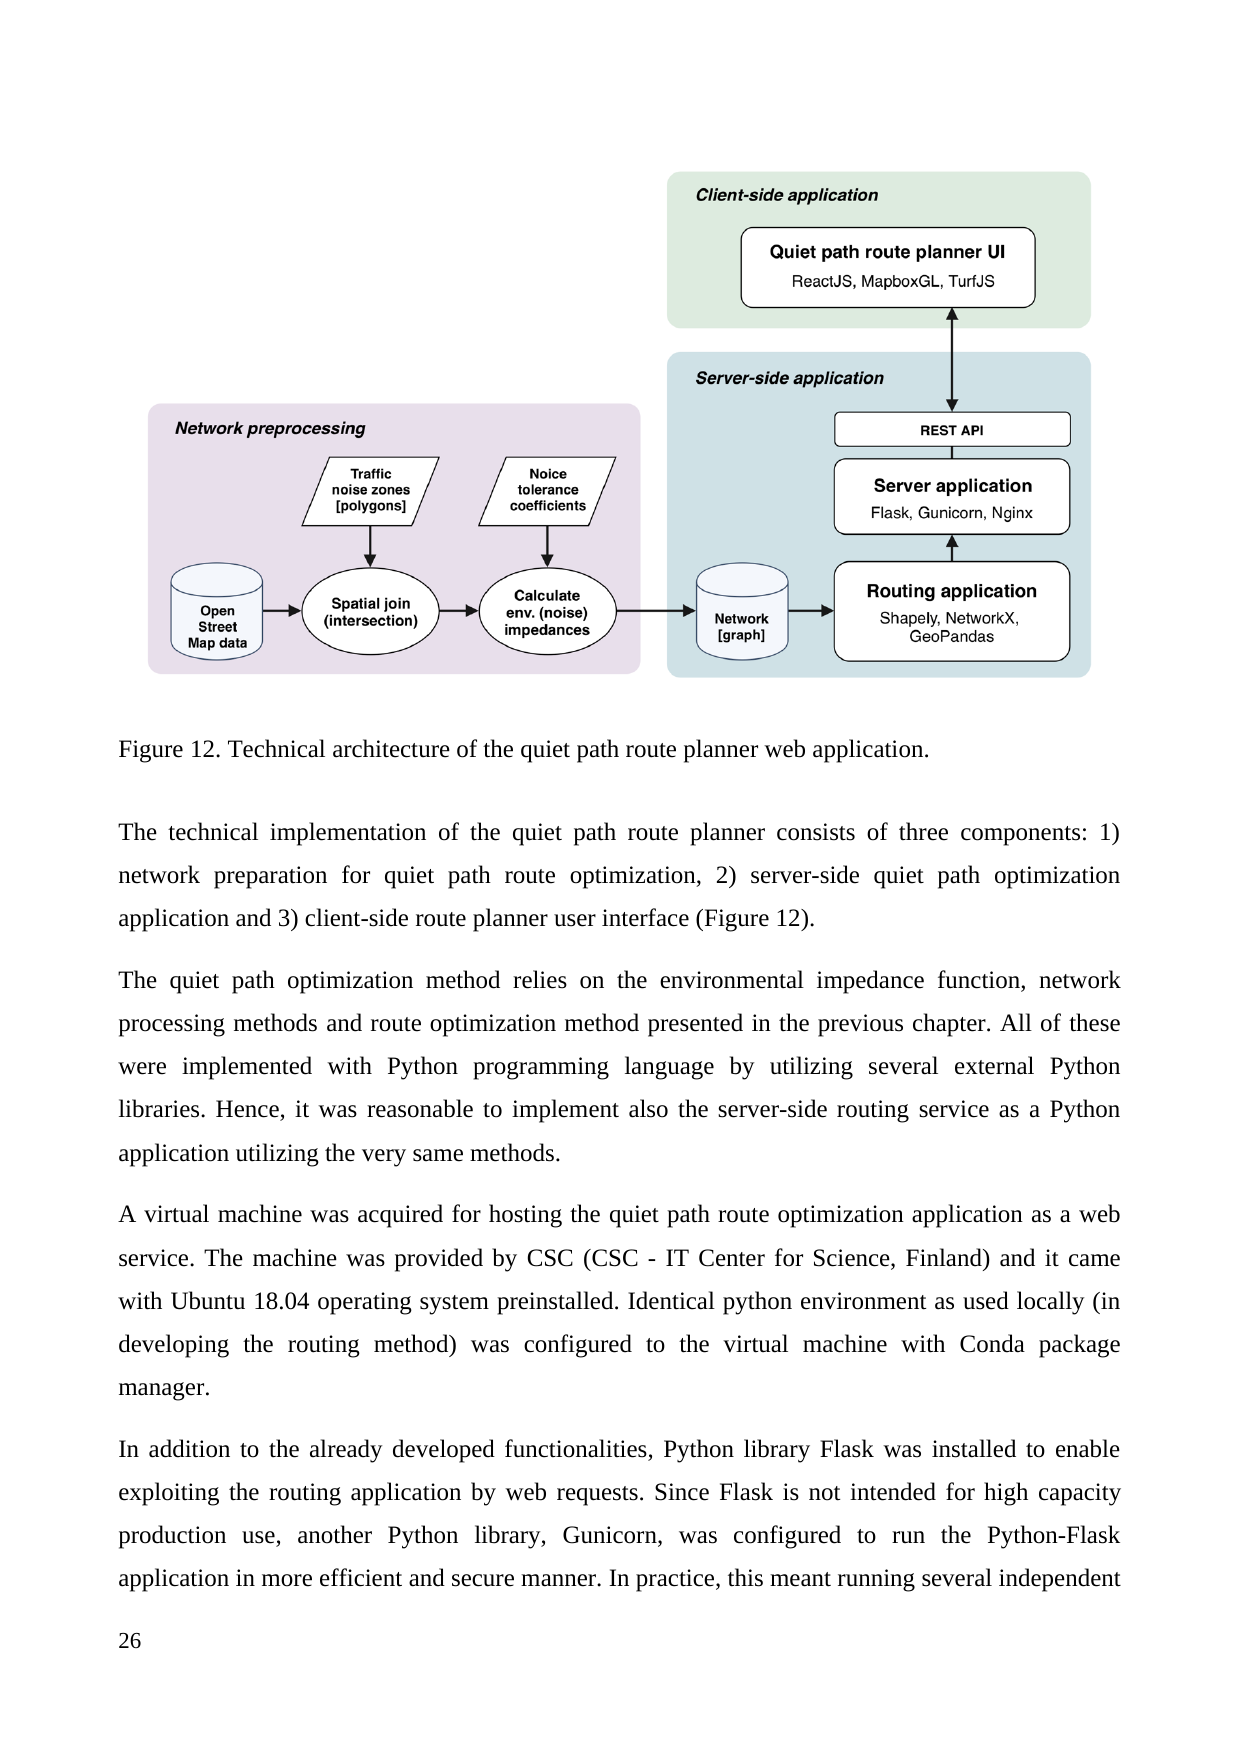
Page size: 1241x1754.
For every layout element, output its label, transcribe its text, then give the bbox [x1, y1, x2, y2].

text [118, 1434, 1122, 1592]
text The technical implementation of the quiet path route planner consists of three components: 1) network preparation for quiet path route optimization, 2) server-side quiet path optimization application and 3) client-side route planner user interface (Figure 11). [118, 817, 1122, 932]
text A virtual machine was acquired for hosting the quiet path route optimization application as a web service. The machine was provided by CSC (CSC - IT Center for Science, Finland) and it came with Ubuntu 18.04 operating system preinstalled. Identical python environment as used locally (in developing the routing method) was configured to the virtual machine with Conda package manager. [118, 1199, 1122, 1401]
text Figure 12. Technical architecture of the quiet path route planner web application. [118, 734, 1122, 763]
picture [118, 147, 1120, 701]
text The quiet path optimization method relies on the environmental impedance function, network processing methods and route optimization method presented in the previous chapter. All of these were implemented with Python programming language by utilizing several external Python libraries. Hence, it was reasonable to implement also the server-side routing service as a Python application utilizing the very same methods. [118, 965, 1122, 1166]
